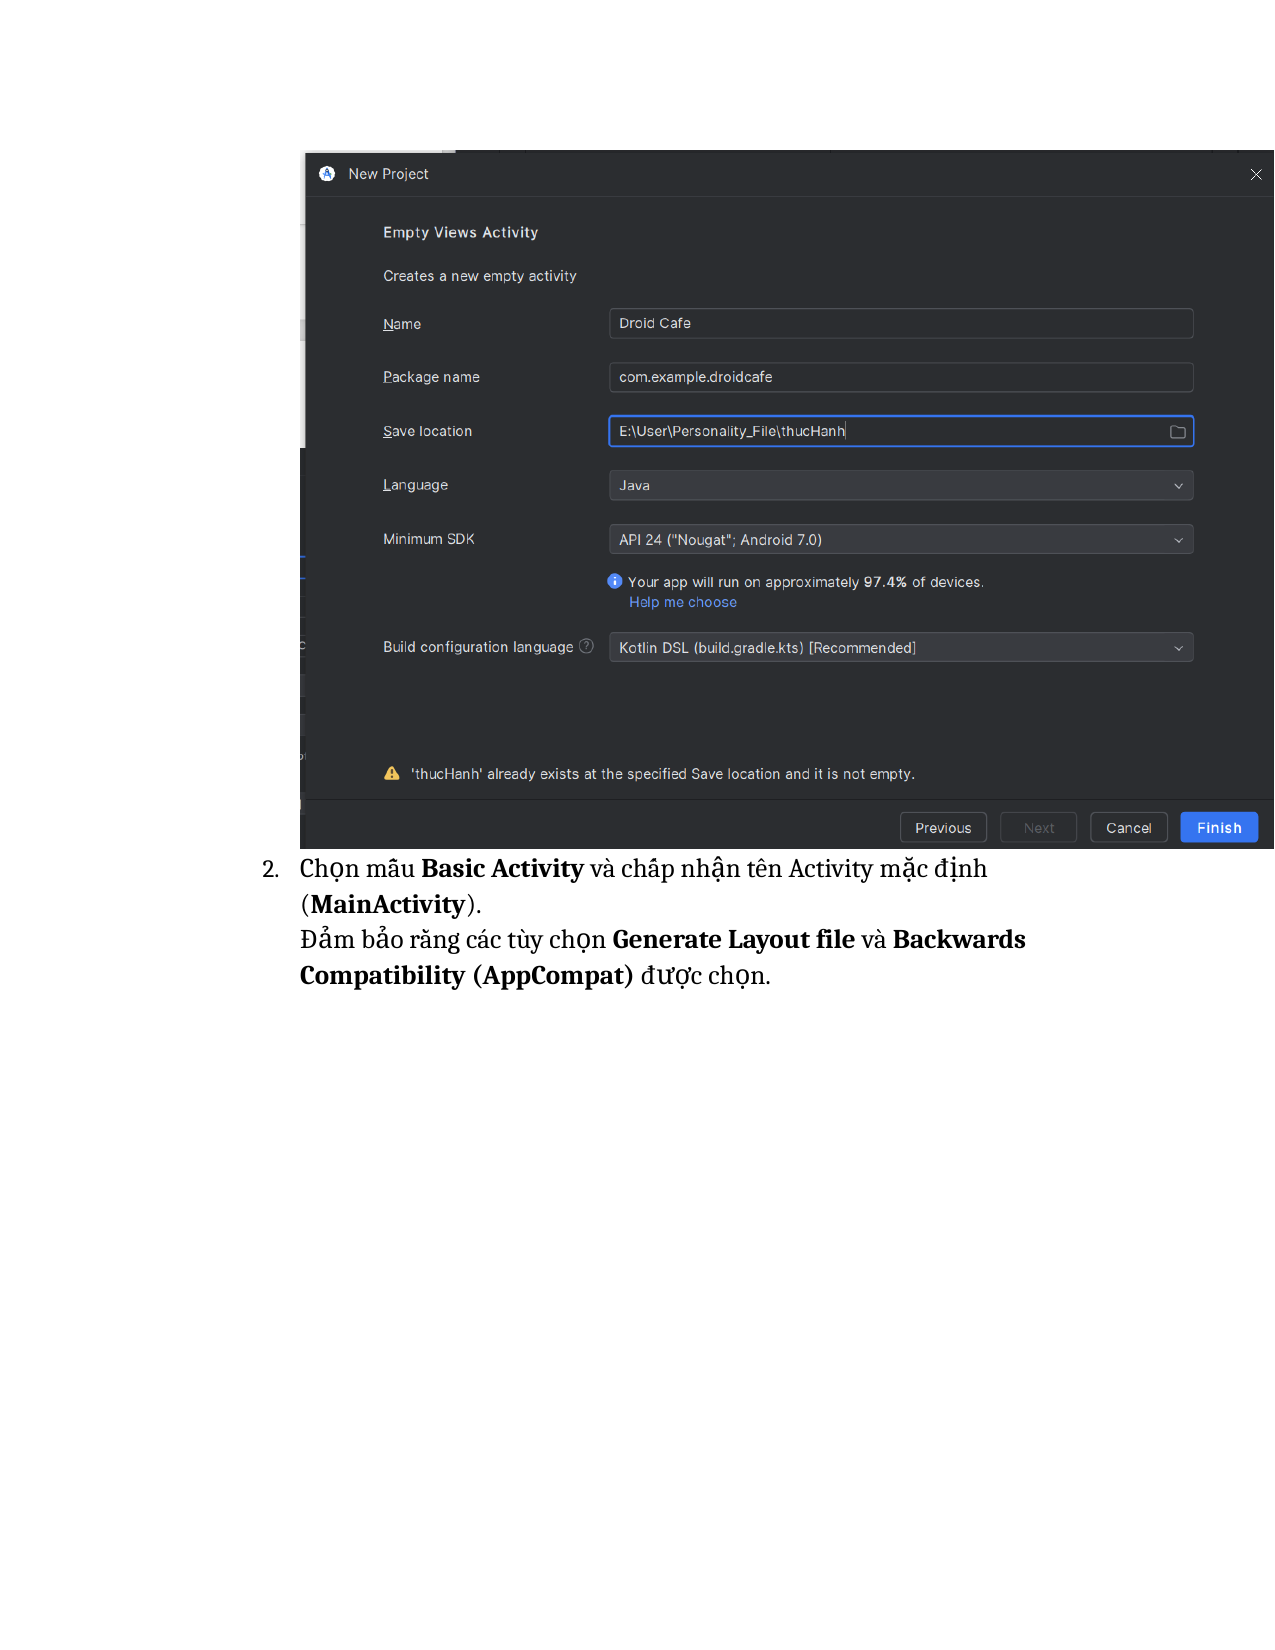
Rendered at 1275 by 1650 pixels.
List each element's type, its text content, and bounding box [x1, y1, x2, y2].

list Chọn mẫu Basic Activity và chấp nhận tên Activity mặc định (MainActivity). Đảm bảo rằng các tùy chọn Generate Layout file và Backwards Compatibility (AppCompat) được chọn. [262, 853, 1125, 991]
picture [300, 150, 1274, 849]
